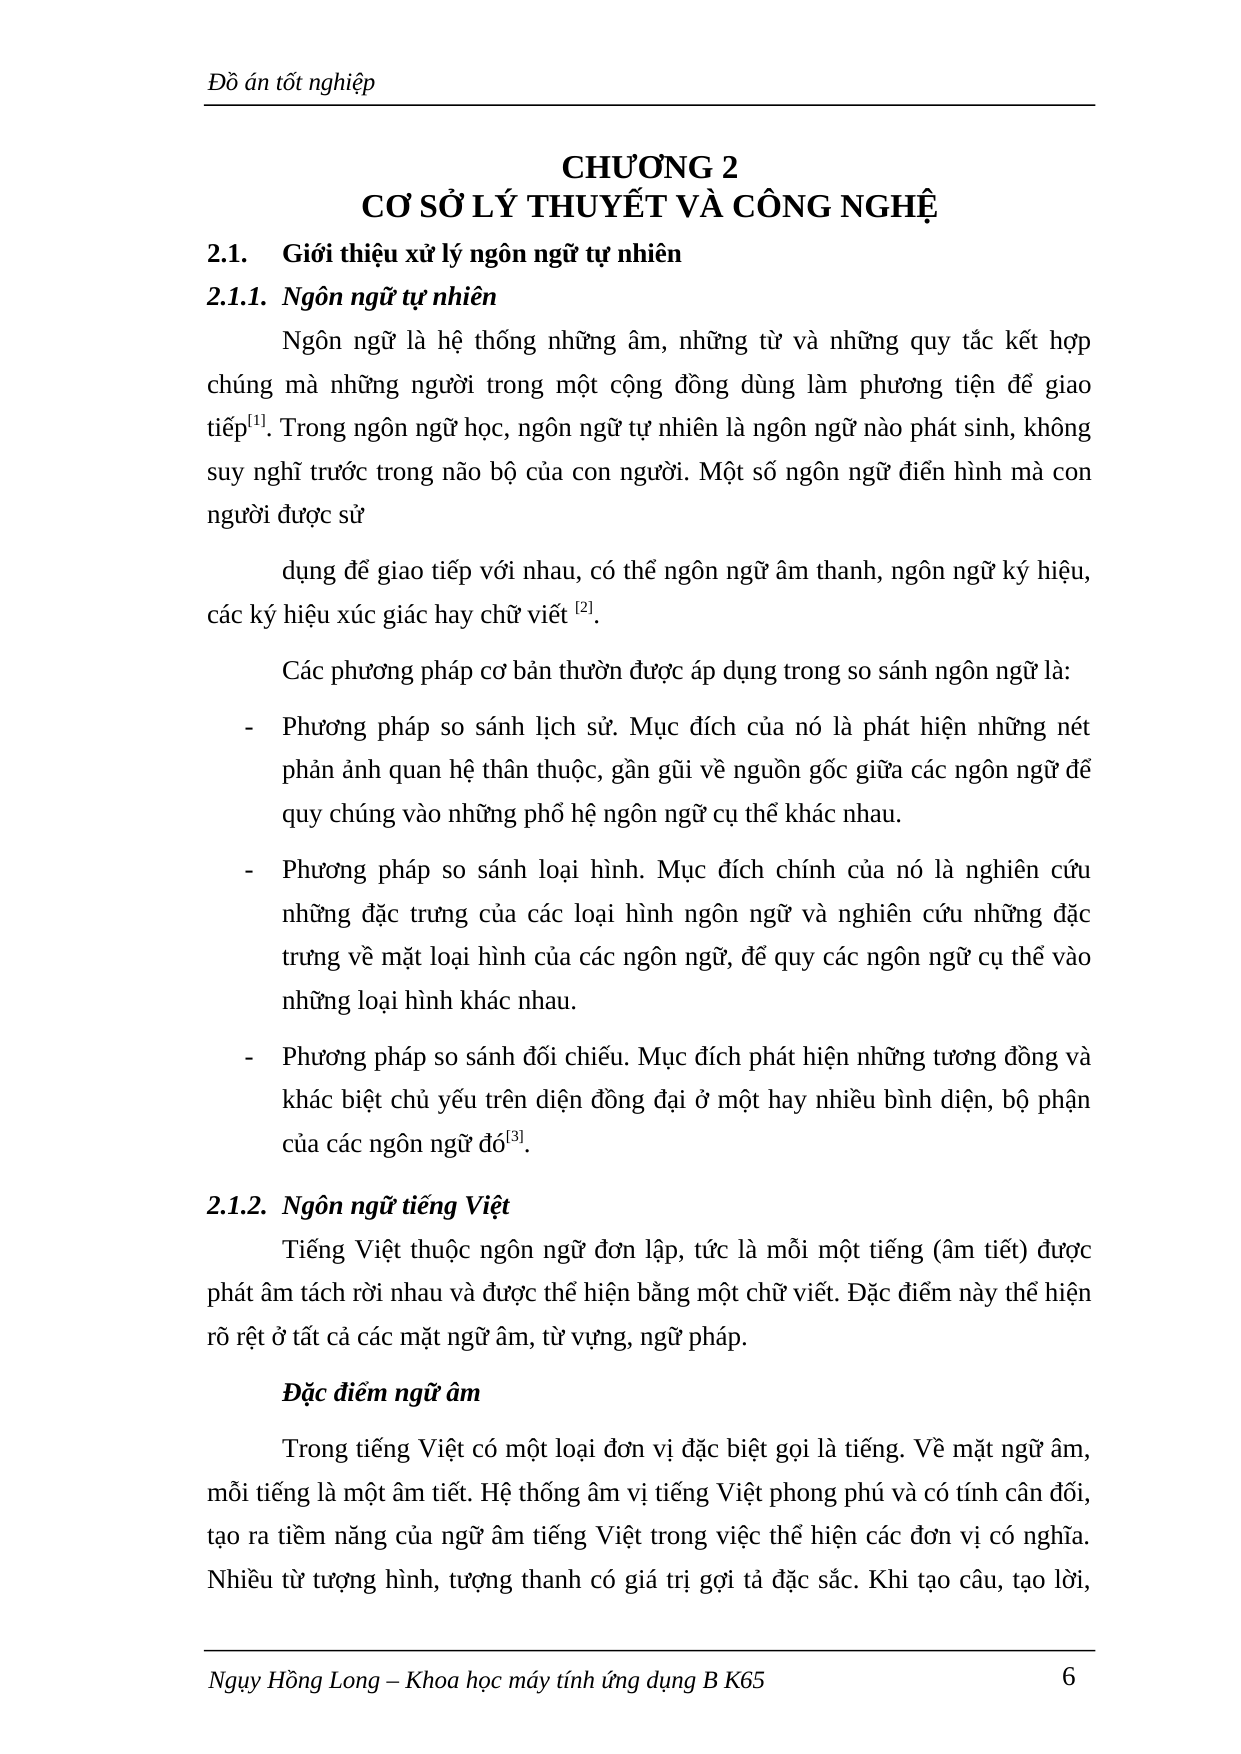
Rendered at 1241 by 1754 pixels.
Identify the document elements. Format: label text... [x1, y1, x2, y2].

subtitle Giới thiệu xử lý ngôn ngữ tự nhiên [207, 237, 1092, 268]
list Phương pháp so sánh loại hình. Mục đích chính của nó là nghiên cứu những đặc trưng của các loại hình ngôn ngữ và nghiên cứu những đặc trưng về mặt loại hình của các ngôn ngữ, để quy các ngôn ngữ cụ thể vào những loại hình khác nhau. [244, 853, 1092, 1015]
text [207, 1432, 1092, 1594]
list Phương pháp so sánh đối chiếu. Mục đích phát hiện những tương đồng và khác biệt chủ yếu trên diện đồng đại ở một hay nhiều bình diện, bộ phận của các ngôn ngữ đó[3]. [244, 1040, 1092, 1158]
subtitle CHƯƠNG 2 [207, 148, 1092, 186]
text Ngôn ngữ là hệ thống những âm, những từ và những quy tắc kết hợp chúng mà những người trong một cộng đồng dùng làm phương tiện để giao tiếp[1]. Trong ngôn ngữ học, ngôn ngữ tự nhiên là ngôn ngữ nào phát sinh, không suy nghĩ trước trong não bộ của con người. Một số ngôn ngữ điển hình mà con người được sử [207, 324, 1092, 529]
text dụng để giao tiếp với nhau, có thể ngôn ngữ âm thanh, ngôn ngữ ký hiệu, các ký hiệu xúc giác hay chữ viết [2]. [207, 554, 1092, 629]
text Các phương pháp cơ bản thườn được áp dụng trong so sánh ngôn ngữ là: [207, 654, 1092, 685]
subtitle Ngôn ngữ tiếng Việt [207, 1189, 1092, 1220]
subtitle CƠ SỞ LÝ THUYẾT VÀ CÔNG NGHỆ [207, 186, 1092, 224]
subtitle Ngôn ngữ tự nhiên [207, 281, 1092, 312]
list Phương pháp so sánh lịch sử. Mục đích của nó là phát hiện những nét phản ảnh quan hệ thân thuộc, gần gũi về nguồn gốc giữa các ngôn ngữ để quy chúng vào những phổ hệ ngôn ngữ cụ thể khác nhau. [244, 710, 1092, 828]
text Đặc điểm ngữ âm [207, 1376, 1092, 1407]
text Tiếng Việt thuộc ngôn ngữ đơn lập, tức là mỗi một tiếng (âm tiết) được phát âm tách rời nhau và được thể hiện bằng một chữ viết. Đặc điểm này thể hiện rõ rệt ở tất cả các mặt ngữ âm, từ vựng, ngữ pháp. [207, 1233, 1092, 1351]
